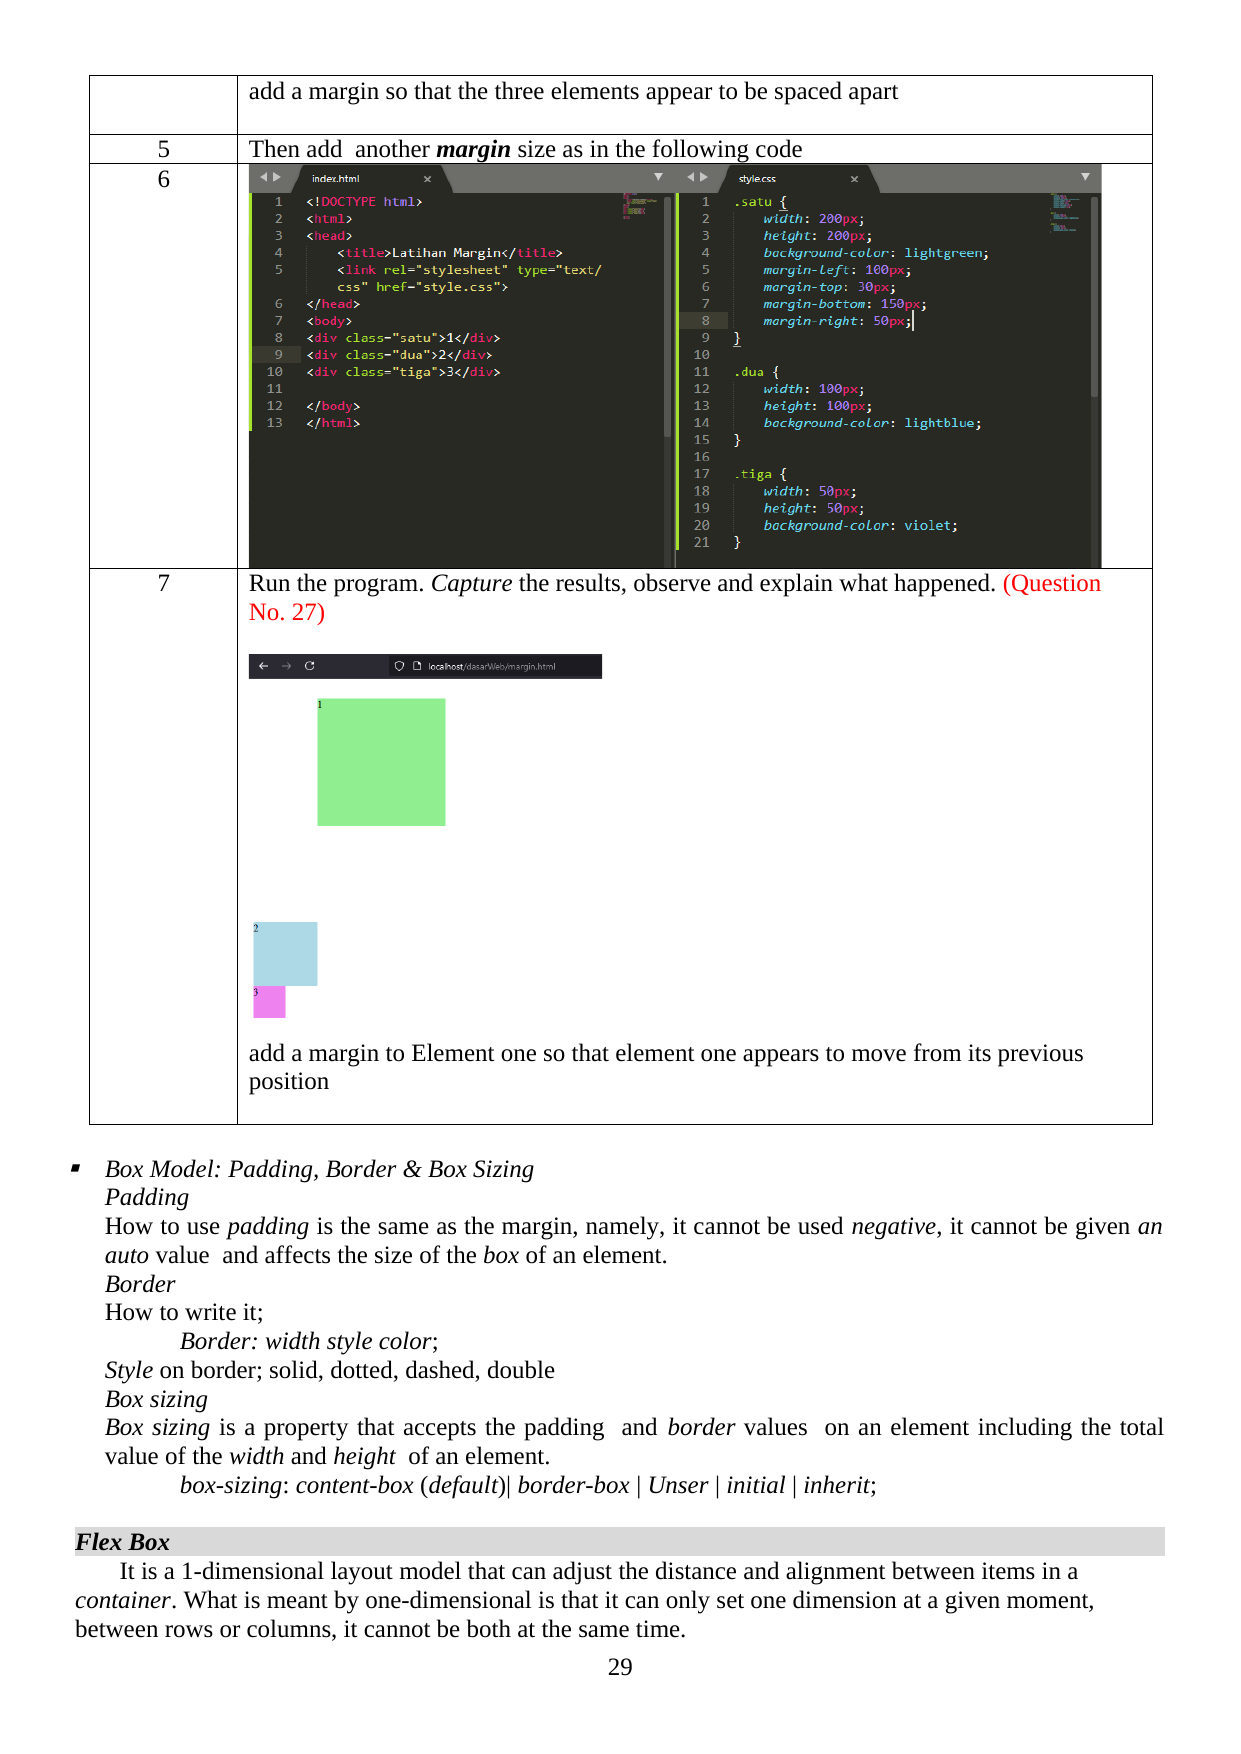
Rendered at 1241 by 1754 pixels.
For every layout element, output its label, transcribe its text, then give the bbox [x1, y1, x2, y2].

table_cell 7 [90, 569, 237, 1124]
text How to write it; [104, 1297, 1165, 1326]
text Box sizing [104, 1384, 1165, 1412]
text Flex Box [75, 1527, 1165, 1556]
table_cell Run the program. Capture the results, observe and explain what happened. (Question No. 27) add a margin to Element one so that element one appears to move from its previous position [238, 569, 1152, 1124]
text Style on border; solid, dotted, dashed, double [104, 1355, 1165, 1384]
text How to use padding is the same as the margin, namely, it cannot be used negative, it cannot be given an auto value and affects the size of the box of an element. [104, 1211, 1165, 1269]
table_cell 5 [90, 135, 237, 163]
table_cell [238, 164, 248, 567]
text Box sizing is a property that accepts the padding and border values on an element including the total value of the width and height of an element. [104, 1412, 1165, 1470]
text Padding [104, 1182, 1165, 1211]
text box-sizing: content-box (default)| border-box | Unser | initial | inherit; [104, 1470, 1165, 1499]
picture [248, 654, 603, 1038]
table_cell 6 [90, 164, 237, 567]
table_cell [238, 76, 1152, 133]
text Border: width style color; [104, 1326, 1165, 1355]
list Box Model: Padding, Border & Box Sizing [67, 1154, 1165, 1182]
table_cell [1102, 164, 1152, 567]
table_cell 4 [90, 76, 237, 133]
text Border [104, 1269, 1165, 1297]
picture [248, 164, 1102, 568]
table_cell Then add another margin size as in the following code [238, 135, 1152, 163]
text It is a 1-dimensional layout model that can adjust the distance and alignment between items in a container. What is meant by one-dimensional is that it can only set one dimension at a given moment, between rows or columns, it cannot be both at the same time. [75, 1556, 1165, 1642]
